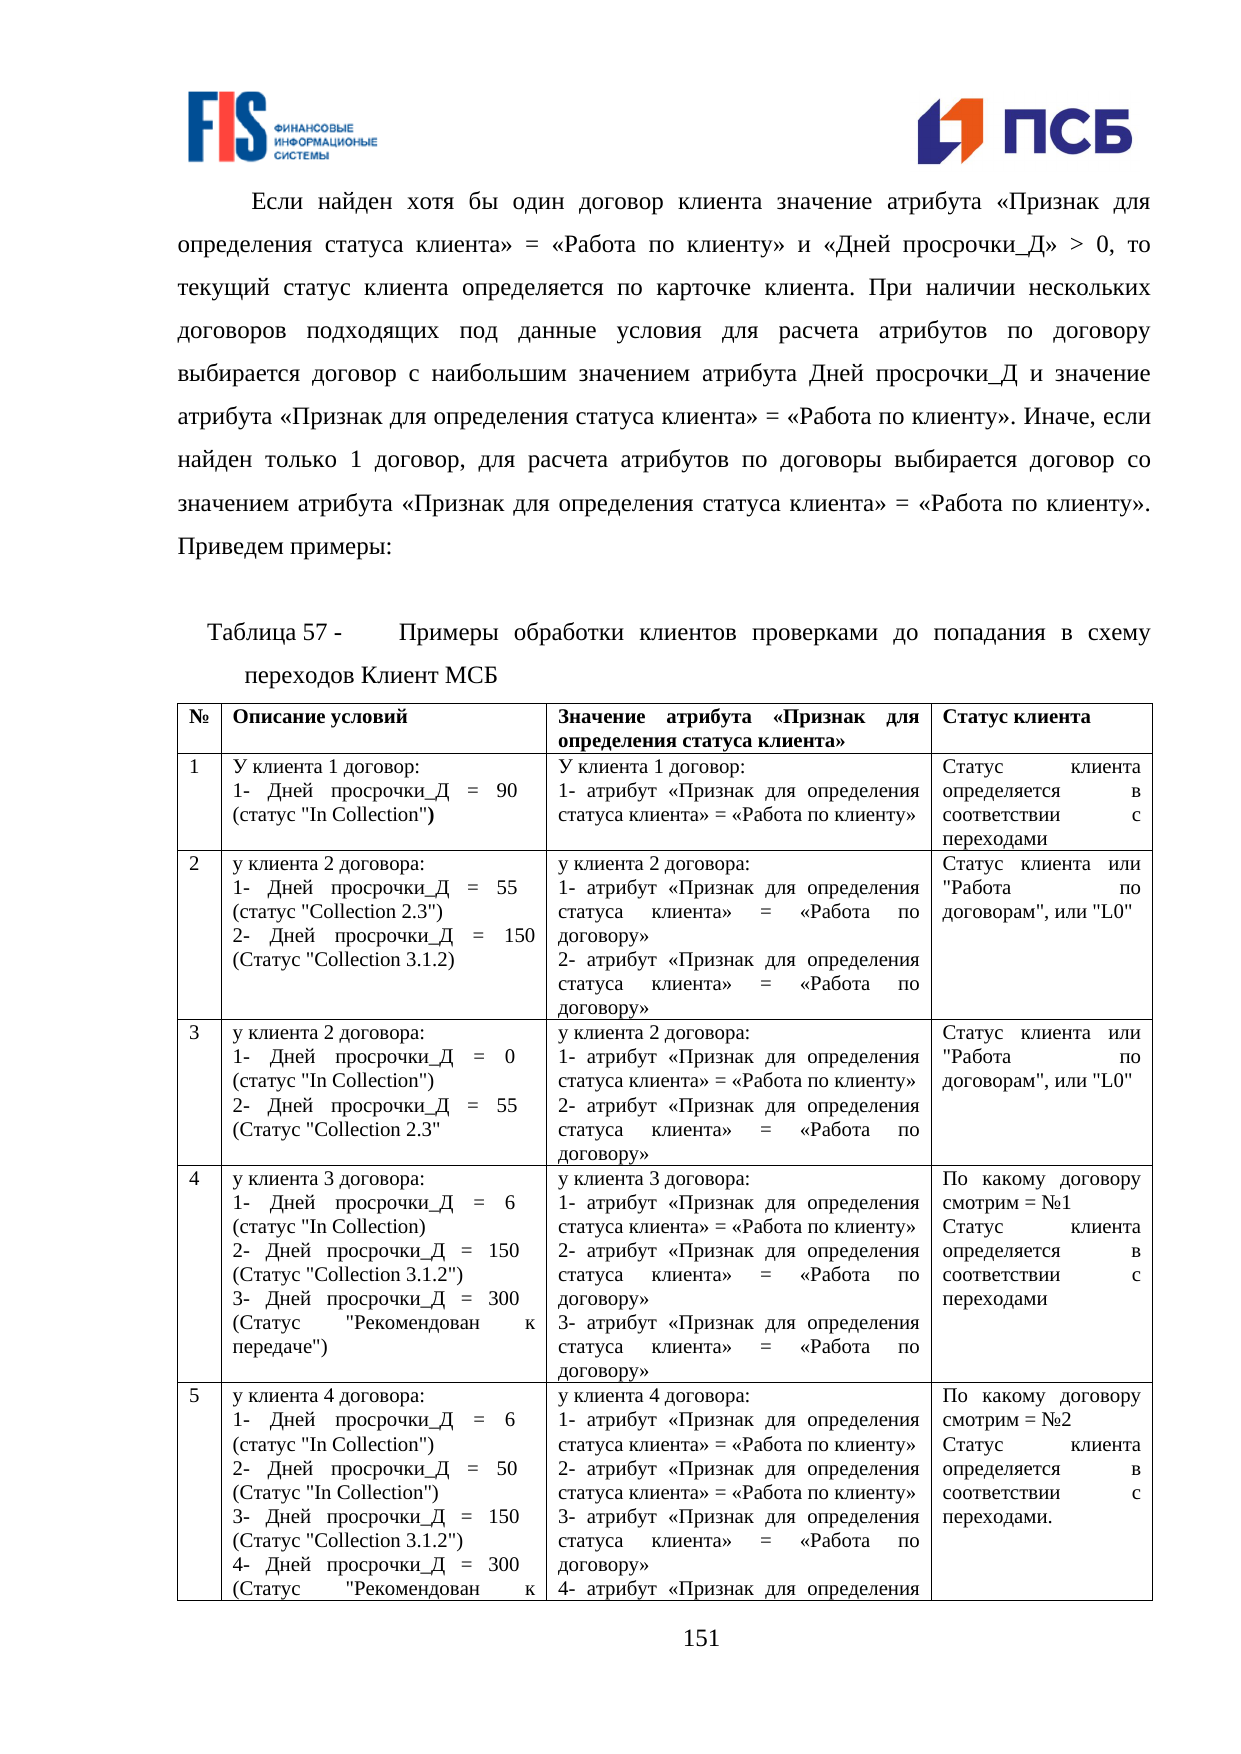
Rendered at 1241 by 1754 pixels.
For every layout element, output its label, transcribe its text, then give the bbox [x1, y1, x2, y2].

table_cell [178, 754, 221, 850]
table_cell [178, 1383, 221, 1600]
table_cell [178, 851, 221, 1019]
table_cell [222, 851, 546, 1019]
subtitle Примеры обработки клиентов проверками до попадания в схему переходов Клиент МСБ [207, 617, 1152, 689]
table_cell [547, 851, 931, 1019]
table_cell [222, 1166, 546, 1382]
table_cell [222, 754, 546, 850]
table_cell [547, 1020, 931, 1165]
text Если найден хотя бы один договор клиента значение атрибута «Признак для определения статуса клиента» = «Работа по клиенту» и «Дней просрочки_Д» > 0, то текущий статус клиента определяется по карточке клиента. При наличии нескольких договоров подходящих под данные условия для расчета атрибутов по договору выбирается договор с наибольшим значением атрибута Дней просрочки_Д и значение атрибута «Признак для определения статуса клиента» = «Работа по клиенту». Иначе, если найден только 1 договор, для расчета атрибутов по договоры выбирается договор со значением атрибута «Признак для определения статуса клиента» = «Работа по клиенту». Приведем примеры: [177, 186, 1152, 559]
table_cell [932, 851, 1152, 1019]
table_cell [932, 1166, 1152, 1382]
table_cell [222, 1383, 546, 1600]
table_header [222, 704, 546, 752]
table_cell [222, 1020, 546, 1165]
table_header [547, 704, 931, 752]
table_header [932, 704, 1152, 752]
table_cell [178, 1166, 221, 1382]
picture [177, 73, 383, 172]
picture [909, 91, 1140, 172]
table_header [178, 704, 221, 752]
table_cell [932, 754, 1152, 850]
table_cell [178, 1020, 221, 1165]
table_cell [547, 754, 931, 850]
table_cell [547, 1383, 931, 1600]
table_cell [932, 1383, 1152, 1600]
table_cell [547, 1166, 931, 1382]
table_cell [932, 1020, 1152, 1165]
